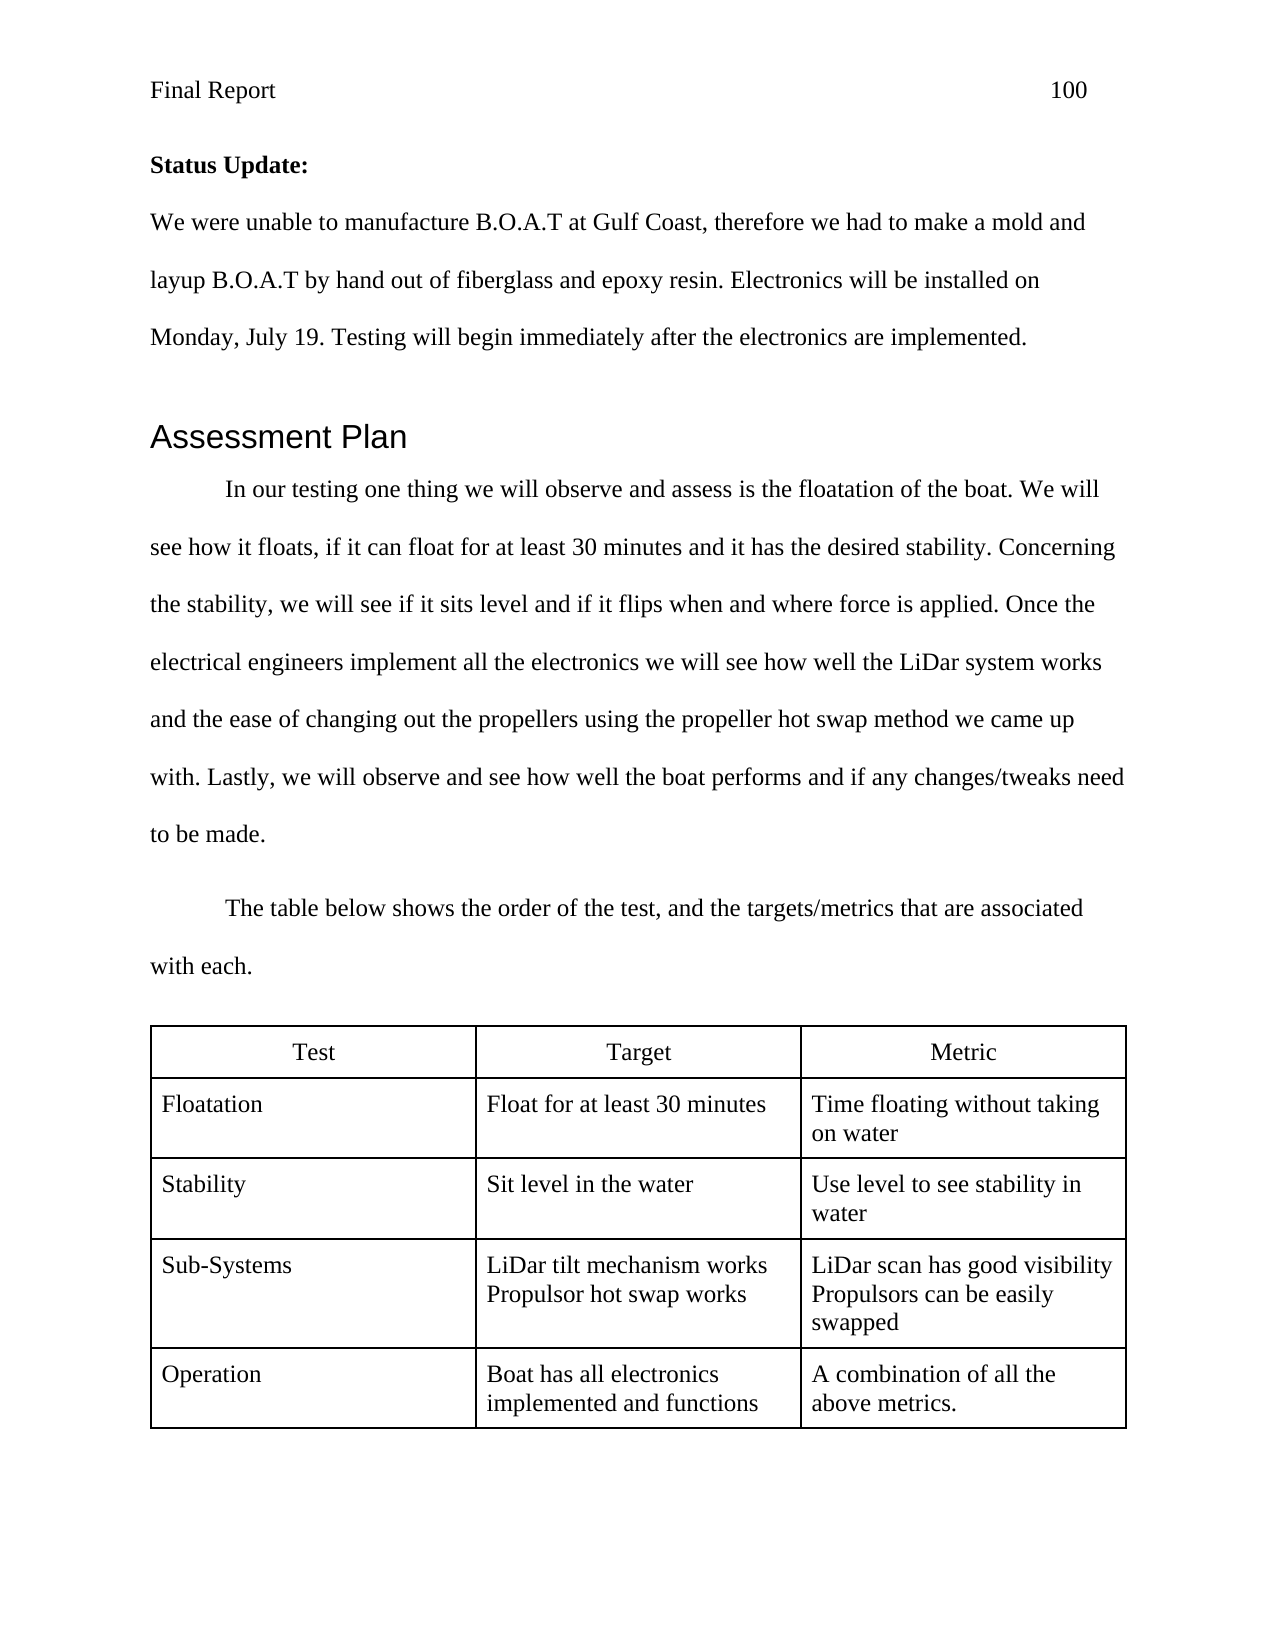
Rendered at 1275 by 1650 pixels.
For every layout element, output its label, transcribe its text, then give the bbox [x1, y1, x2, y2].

table_cell A combination of all the above metrics. [802, 1349, 1125, 1427]
table_header Metric [802, 1027, 1125, 1077]
table_header Test [152, 1027, 475, 1077]
text Status Update: [150, 150, 1125, 179]
subtitle Assessment Plan [150, 417, 1125, 456]
table_cell Float for at least 30 minutes [477, 1079, 800, 1157]
text We were unable to manufacture B.O.A.T at Gulf Coast, therefore we had to make a mold and layup B.O.A.T by hand out of fiberglass and epoxy resin. Electronics will be installed on Monday, July 19. Testing will begin immediately after the electronics are implemented. [150, 207, 1125, 351]
text In our testing one thing we will observe and assess is the floatation of the boat. We will see how it floats, if it can float for at least 30 minutes and it has the desired stability. Concerning the stability, we will see if it sits level and if it flips when and where force is applied. Once the electrical engineers implement all the electronics we will see how well the LiDar system works and the ease of changing out the propellers using the propeller hot swap method we came up with. Lastly, we will observe and see how well the boat performs and if any changes/tweaks need to be made. [150, 474, 1125, 848]
table_cell Stability [152, 1159, 475, 1237]
table_cell Floatation [152, 1079, 475, 1157]
table_cell Sit level in the water [477, 1159, 800, 1237]
table_cell Use level to see stability in water [802, 1159, 1125, 1237]
table_cell Operation [152, 1349, 475, 1427]
table_cell Time floating without taking on water [802, 1079, 1125, 1157]
table_cell LiDar tilt mechanism works Propulsor hot swap works [477, 1240, 800, 1347]
table_cell Sub-Systems [152, 1240, 475, 1347]
text The table below shows the order of the test, and the targets/metrics that are associated with each. [150, 893, 1125, 979]
table_header Target [477, 1027, 800, 1077]
table_cell LiDar scan has good visibility Propulsors can be easily swapped [802, 1240, 1125, 1347]
table_cell Boat has all electronics implemented and functions [477, 1349, 800, 1427]
